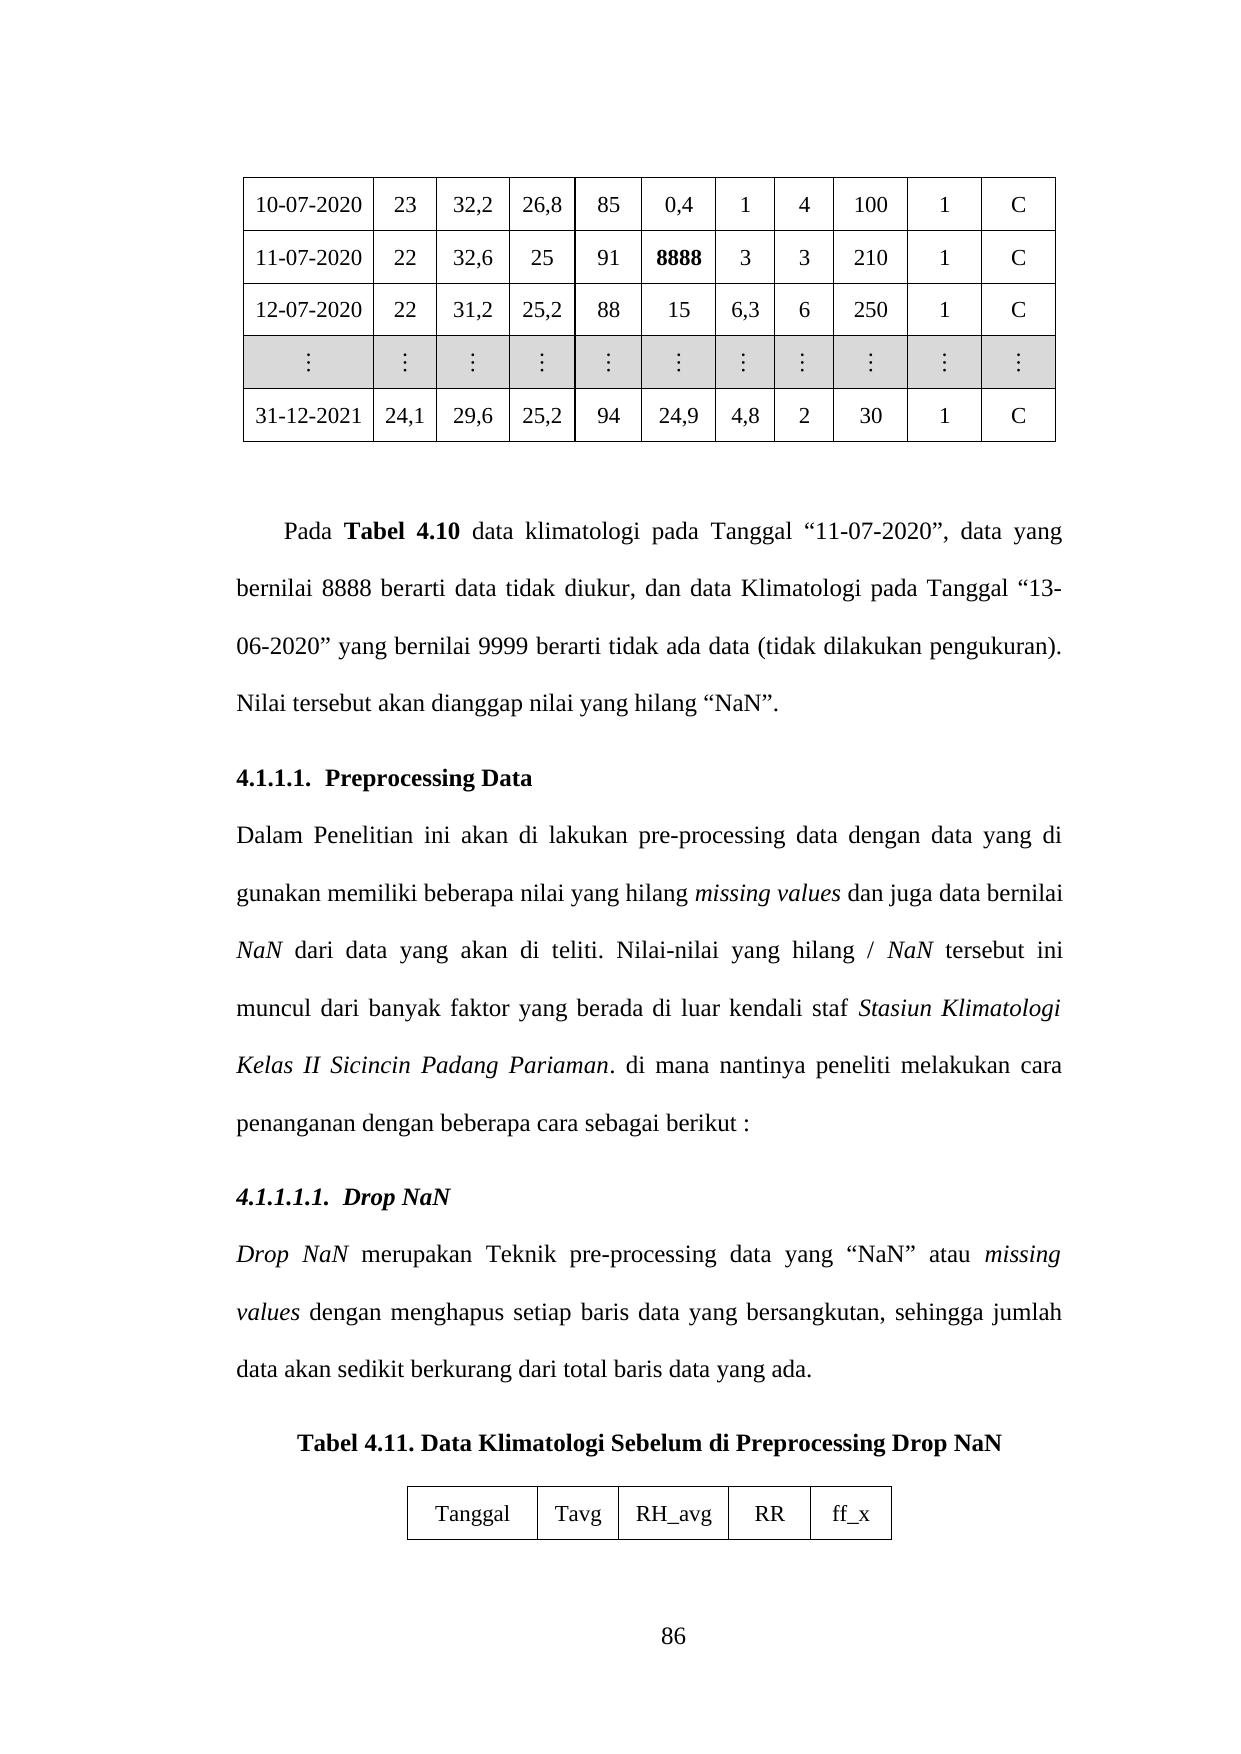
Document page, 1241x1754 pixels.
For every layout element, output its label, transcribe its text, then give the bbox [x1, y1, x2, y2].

table_cell 3 [716, 231, 774, 283]
table_cell 22 [374, 231, 436, 283]
table_cell C [982, 284, 1055, 335]
table_cell 23 [374, 178, 436, 230]
table_cell 1 [908, 178, 981, 230]
table_cell 24,9 [642, 389, 715, 441]
table_cell 88 [576, 284, 641, 335]
table_cell 32,2 [437, 178, 509, 230]
text Dalam Penelitian ini akan di lakukan pre-processing data dengan data yang di gunakan memiliki beberapa nilai yang hilang missing values dan juga data bernilai NaN dari data yang akan di teliti. Nilai-nilai yang hilang / NaN tersebut ini muncul dari banyak faktor yang berada di luar kendali staf Stasiun Klimatologi Kelas II Sicincin Padang Pariaman. di mana nantinya peneliti melakukan cara penanganan dengan beberapa cara sebagai berikut : [236, 820, 1063, 1136]
subtitle Preprocessing Data [236, 763, 1063, 791]
table_header ff_x [811, 1487, 891, 1539]
table_cell 31-12-2021 [244, 389, 373, 441]
table_cell 15 [642, 284, 715, 335]
table_cell … [510, 336, 574, 388]
table_cell 2 [775, 389, 833, 441]
table_cell 24,1 [374, 389, 436, 441]
table_cell 25 [510, 231, 574, 283]
table_cell 210 [834, 231, 907, 283]
table_cell … [437, 336, 509, 388]
table_cell 1 [908, 284, 981, 335]
table_cell 32,6 [437, 231, 509, 283]
table_cell 94 [576, 389, 641, 441]
table_cell C [982, 178, 1055, 230]
table_cell 30 [834, 389, 907, 441]
table_cell … [576, 336, 641, 388]
table_cell 22 [374, 284, 436, 335]
table_cell C [982, 389, 1055, 441]
table_cell 25,2 [510, 284, 574, 335]
table_header RH_avg [619, 1487, 728, 1539]
table_cell … [775, 336, 833, 388]
table_cell … [716, 336, 774, 388]
table_cell 11-07-2020 [244, 231, 373, 283]
table_cell 1 [716, 178, 774, 230]
table_cell … [244, 336, 373, 388]
table_cell … [982, 336, 1055, 388]
table_cell 3 [775, 231, 833, 283]
table_cell 29,6 [437, 389, 509, 441]
table_cell 6,3 [716, 284, 774, 335]
table_cell … [834, 336, 907, 388]
table_cell 6 [775, 284, 833, 335]
table_cell 85 [576, 178, 641, 230]
table_cell … [374, 336, 436, 388]
table_header Tavg [538, 1487, 618, 1539]
table_cell C [982, 231, 1055, 283]
table_cell 100 [834, 178, 907, 230]
table_cell 1 [908, 231, 981, 283]
table_cell 0,4 [642, 178, 715, 230]
table_cell 250 [834, 284, 907, 335]
table_cell 10-07-2020 [244, 178, 373, 230]
table_cell 1 [908, 389, 981, 441]
table_cell 4,8 [716, 389, 774, 441]
table_header Tanggal [408, 1487, 537, 1539]
table_cell 26,8 [510, 178, 574, 230]
text Drop NaN merupakan Teknik pre-processing data yang “NaN” atau missing values dengan menghapus setiap baris data yang bersangkutan, sehingga jumlah data akan sedikit berkurang dari total baris data yang ada. [236, 1239, 1063, 1383]
table_cell 31,2 [437, 284, 509, 335]
subtitle Drop NaN [236, 1182, 1063, 1211]
table_cell 4 [775, 178, 833, 230]
table_cell … [642, 336, 715, 388]
table_cell … [908, 336, 981, 388]
table_header RR [729, 1487, 810, 1539]
table_cell 91 [576, 231, 641, 283]
table_cell 8888 [642, 231, 715, 283]
table_cell 25,2 [510, 389, 574, 441]
table_cell 12-07-2020 [244, 284, 373, 335]
